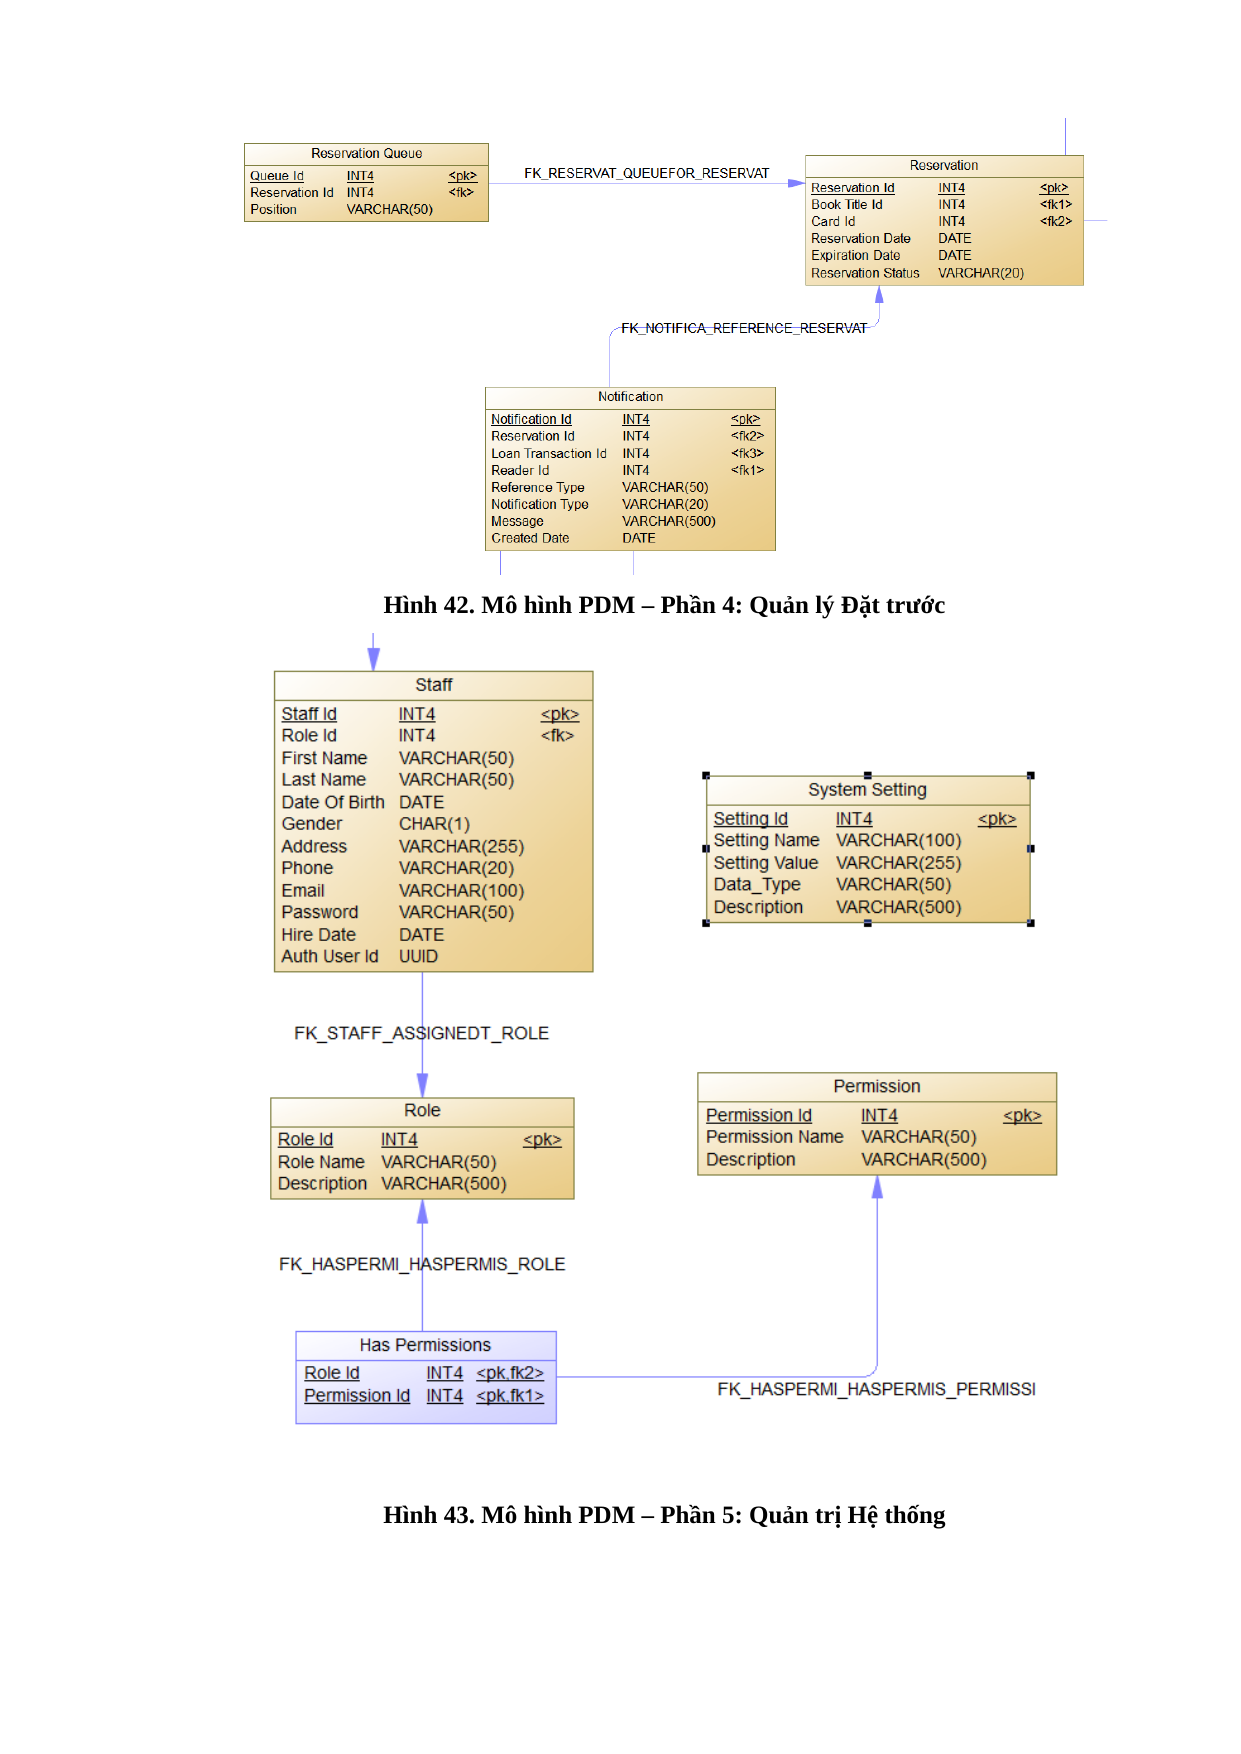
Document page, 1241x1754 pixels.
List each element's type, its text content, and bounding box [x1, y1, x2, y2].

picture [221, 633, 1108, 1485]
picture [221, 118, 1108, 575]
